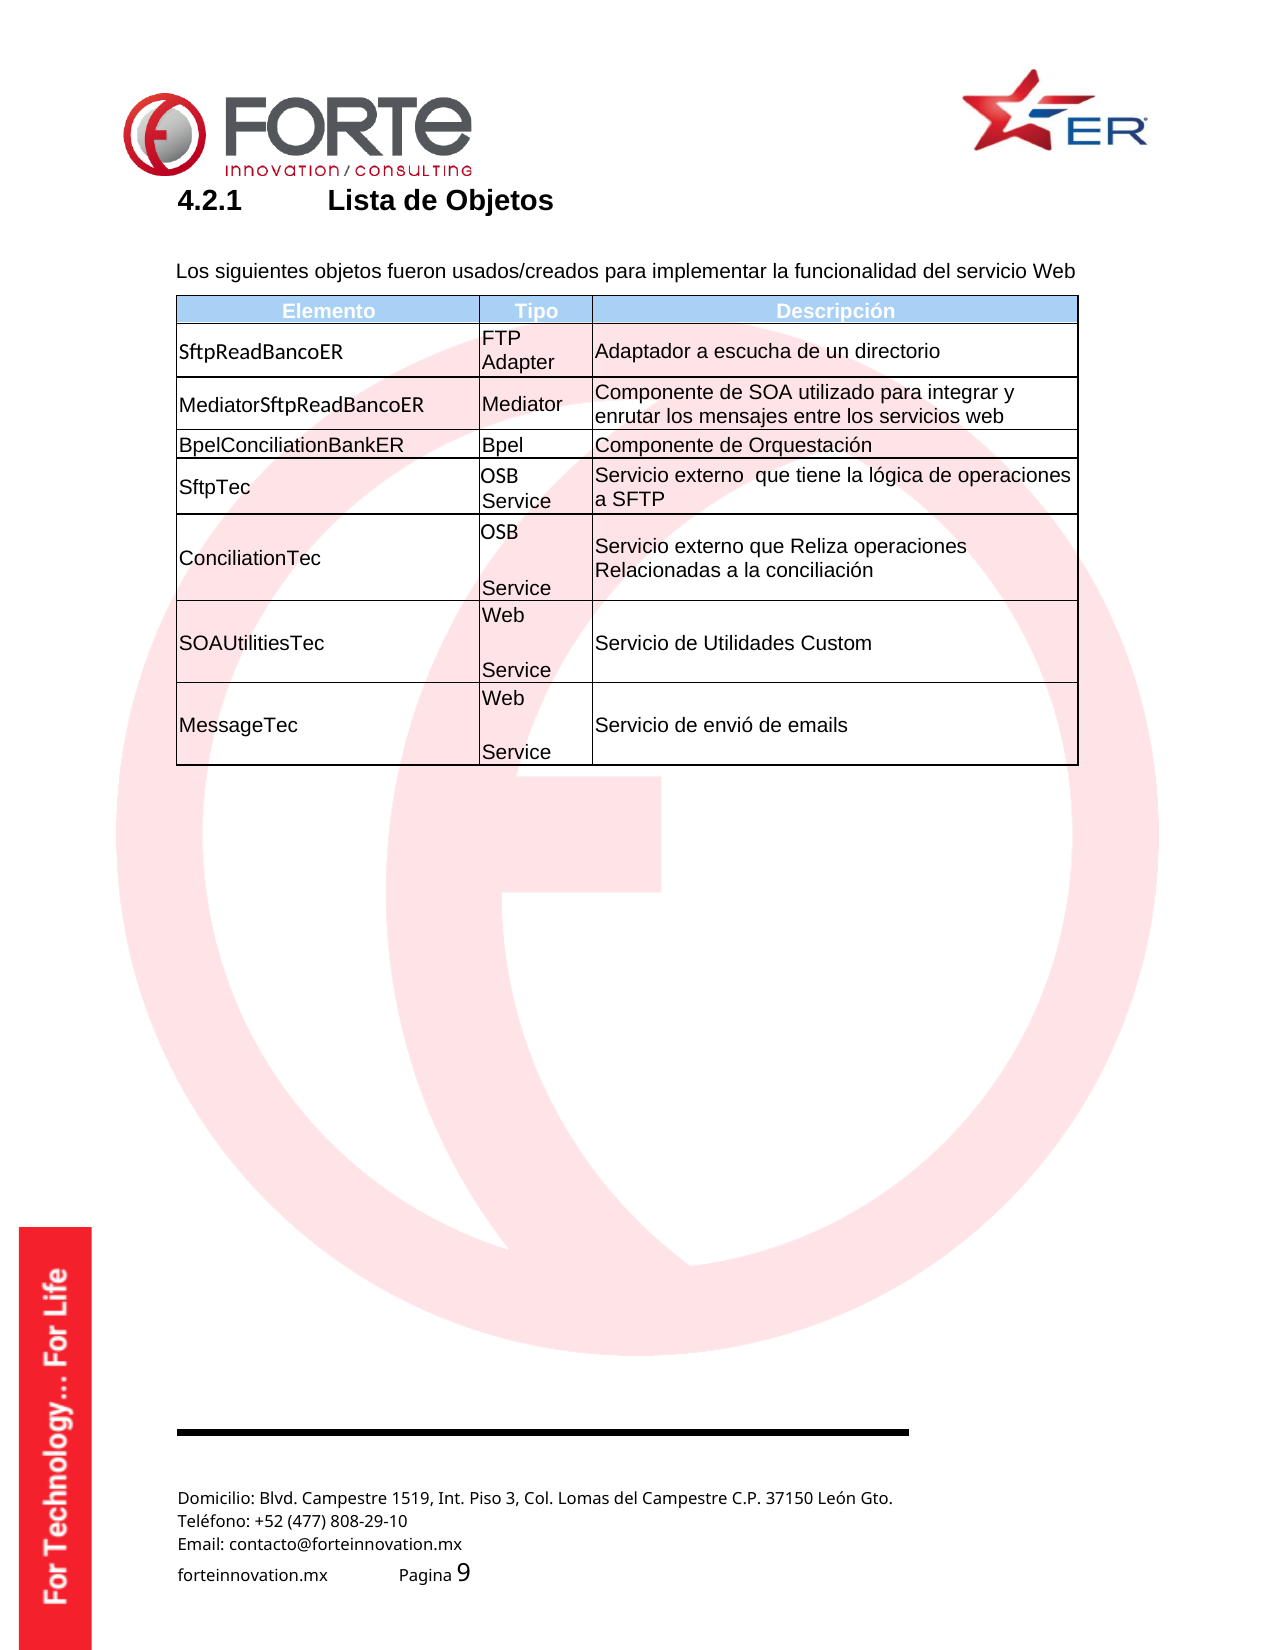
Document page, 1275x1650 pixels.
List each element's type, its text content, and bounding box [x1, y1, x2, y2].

table_cell Web Service [480, 683, 592, 764]
table_cell BpelConciliationBankER [177, 430, 479, 457]
table_cell Adaptador a escucha de un directorio [593, 324, 1077, 376]
subtitle Lista de Objetos [177, 183, 1098, 217]
table_cell Servicio de envió de emails [593, 683, 1077, 764]
table_cell FTP Adapter [480, 324, 592, 376]
table_cell Componente de Orquestación [593, 430, 1077, 457]
table_cell Bpel [480, 430, 592, 457]
table_cell Componente de SOA utilizado para integrar y enrutar los mensajes entre los servicios web [593, 378, 1077, 428]
table_cell Servicio externo que Reliza operaciones Relacionadas a la conciliación [593, 515, 1077, 599]
table_cell Web Service [480, 601, 592, 682]
table_cell OSB Service [480, 459, 592, 513]
table_cell MediatorSftpReadBancoER [177, 378, 479, 428]
table_header Tipo [480, 296, 592, 322]
table_header Descripción [593, 296, 1077, 322]
table_cell SOAUtilitiesTec [177, 601, 479, 682]
text Los siguientes objetos fueron usados/creados para implementar la funcionalidad del servicio Web [176, 259, 1098, 283]
picture [953, 67, 1157, 152]
table_cell ConciliationTec [177, 515, 479, 599]
table_header Elemento [177, 296, 479, 322]
picture [123, 93, 472, 176]
table_cell MessageTec [177, 683, 479, 764]
table_cell SftpTec [177, 459, 479, 513]
table_cell Servicio externo que tiene la lógica de operaciones a SFTP [593, 459, 1077, 513]
table_cell OSB Service [480, 515, 592, 599]
table_cell SftpReadBancoER [177, 324, 479, 376]
table_cell Servicio de Utilidades Custom [593, 601, 1077, 682]
table_cell Mediator [480, 378, 592, 428]
